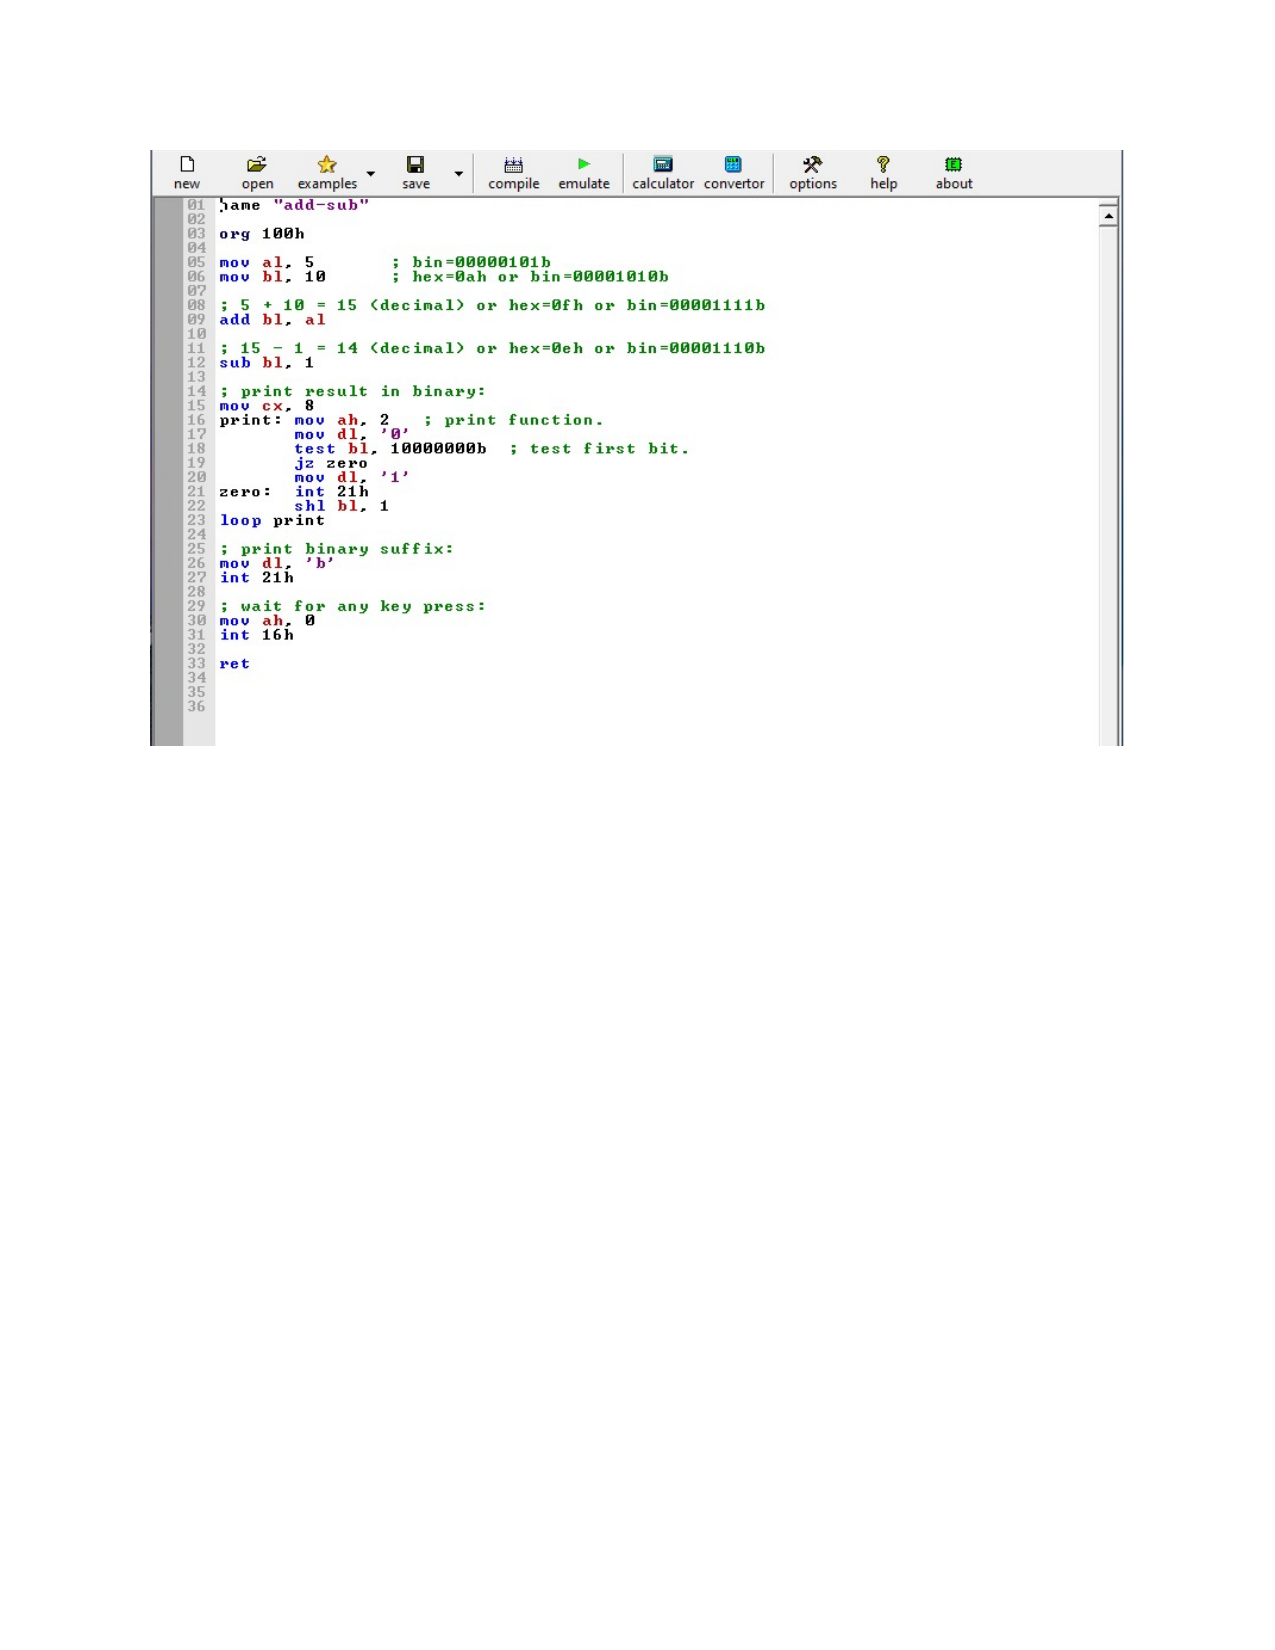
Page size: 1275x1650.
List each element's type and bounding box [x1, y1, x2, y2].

picture [150, 150, 1124, 746]
